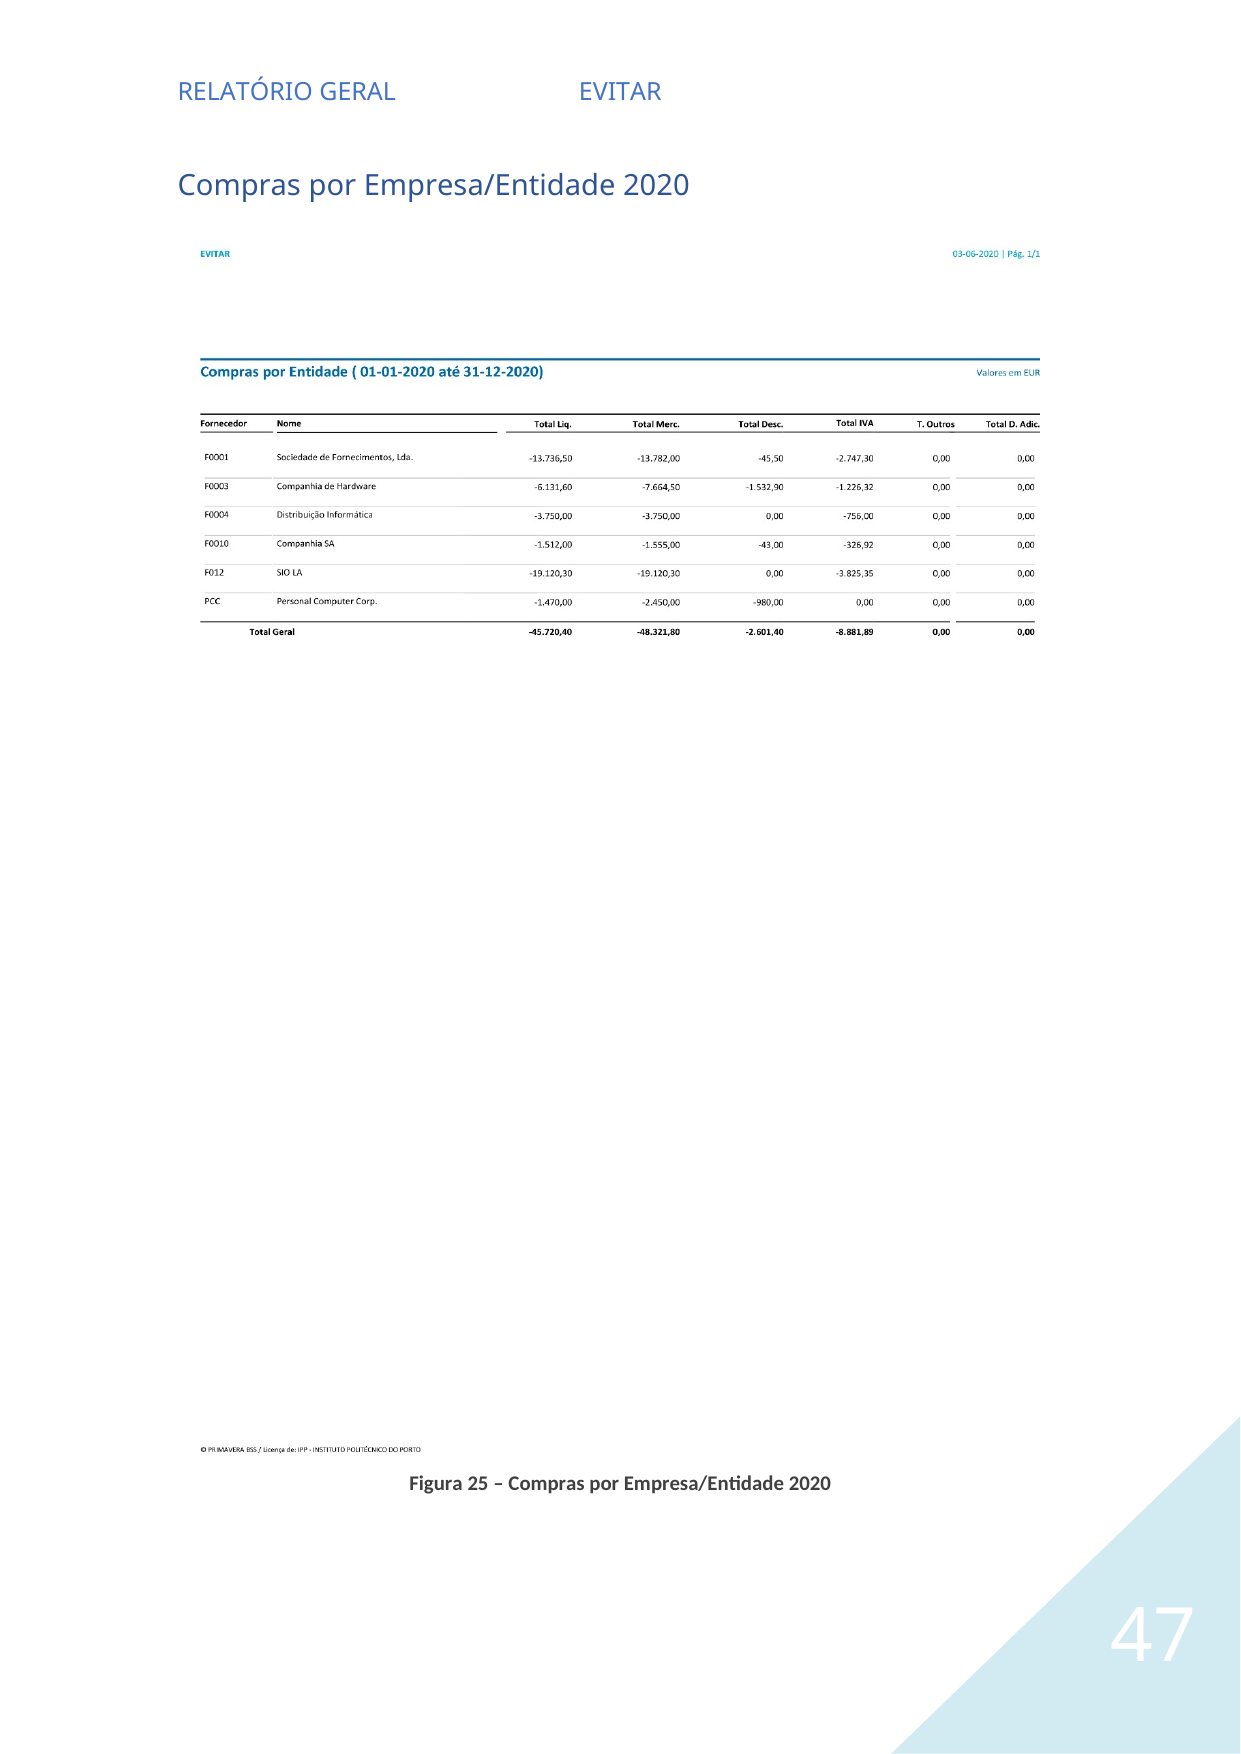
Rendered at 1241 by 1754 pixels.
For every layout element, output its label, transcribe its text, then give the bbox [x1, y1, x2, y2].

picture [200, 245, 1040, 1456]
subtitle Compras por Empresa/Entidade 2020 [177, 164, 1063, 204]
